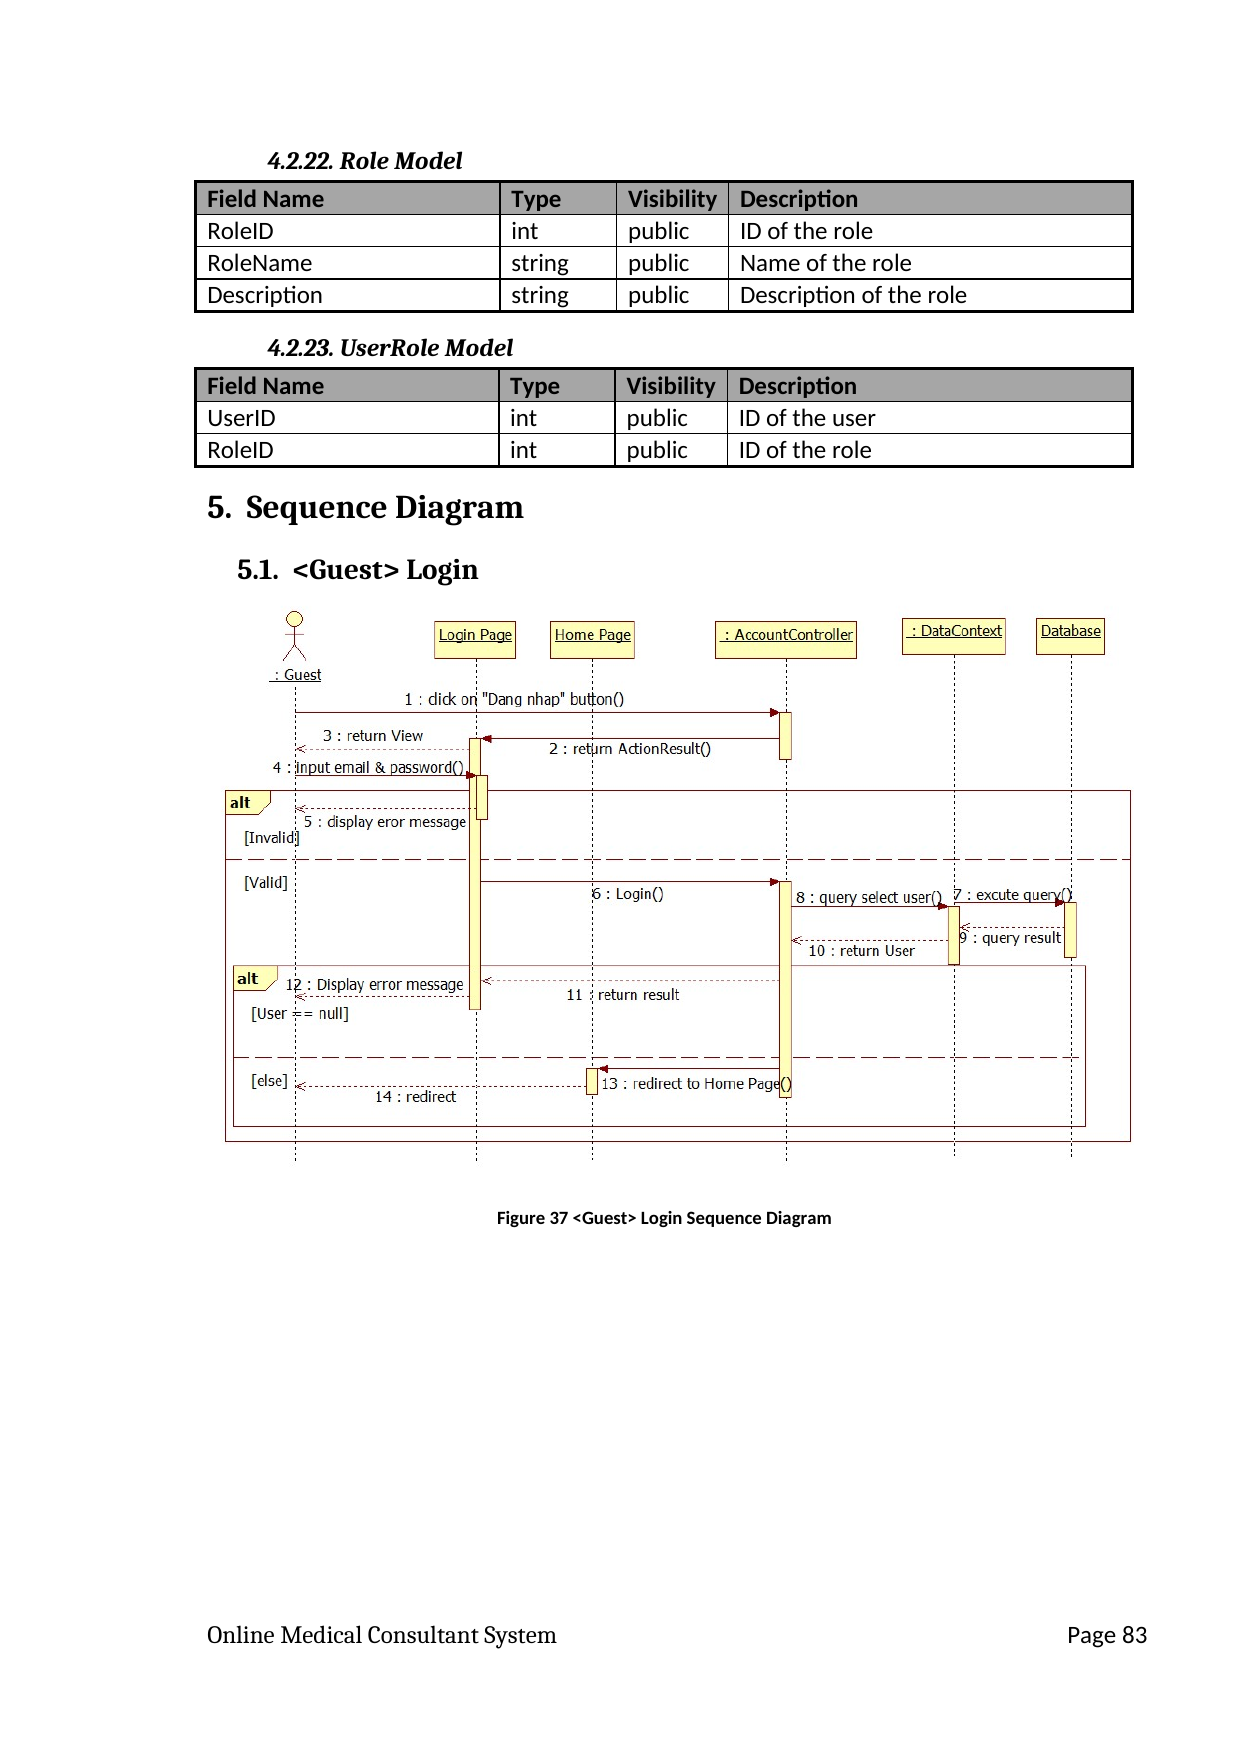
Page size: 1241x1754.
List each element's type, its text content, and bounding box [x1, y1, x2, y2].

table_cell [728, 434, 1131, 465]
subtitle <Guest> Login [237, 553, 1122, 587]
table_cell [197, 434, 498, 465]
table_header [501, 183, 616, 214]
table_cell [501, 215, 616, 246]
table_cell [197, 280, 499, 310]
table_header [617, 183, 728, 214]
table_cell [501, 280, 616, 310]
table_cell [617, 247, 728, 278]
text Figure 37 <Guest> Login Sequence Diagram [207, 1207, 1122, 1229]
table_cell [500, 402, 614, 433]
picture [207, 592, 1148, 1182]
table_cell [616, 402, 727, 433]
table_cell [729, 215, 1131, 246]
subtitle Sequence Diagram [207, 489, 1122, 527]
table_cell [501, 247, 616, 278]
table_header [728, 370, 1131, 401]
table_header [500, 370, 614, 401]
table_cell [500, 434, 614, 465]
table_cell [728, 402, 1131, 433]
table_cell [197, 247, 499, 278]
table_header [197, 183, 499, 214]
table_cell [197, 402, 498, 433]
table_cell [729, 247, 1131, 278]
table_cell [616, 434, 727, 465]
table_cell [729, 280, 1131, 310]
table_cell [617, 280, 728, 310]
subtitle UserRole Model [267, 334, 1122, 363]
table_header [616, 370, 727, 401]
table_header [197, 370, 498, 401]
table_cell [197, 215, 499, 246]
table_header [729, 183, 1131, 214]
subtitle Role Model [267, 147, 1122, 176]
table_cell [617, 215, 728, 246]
